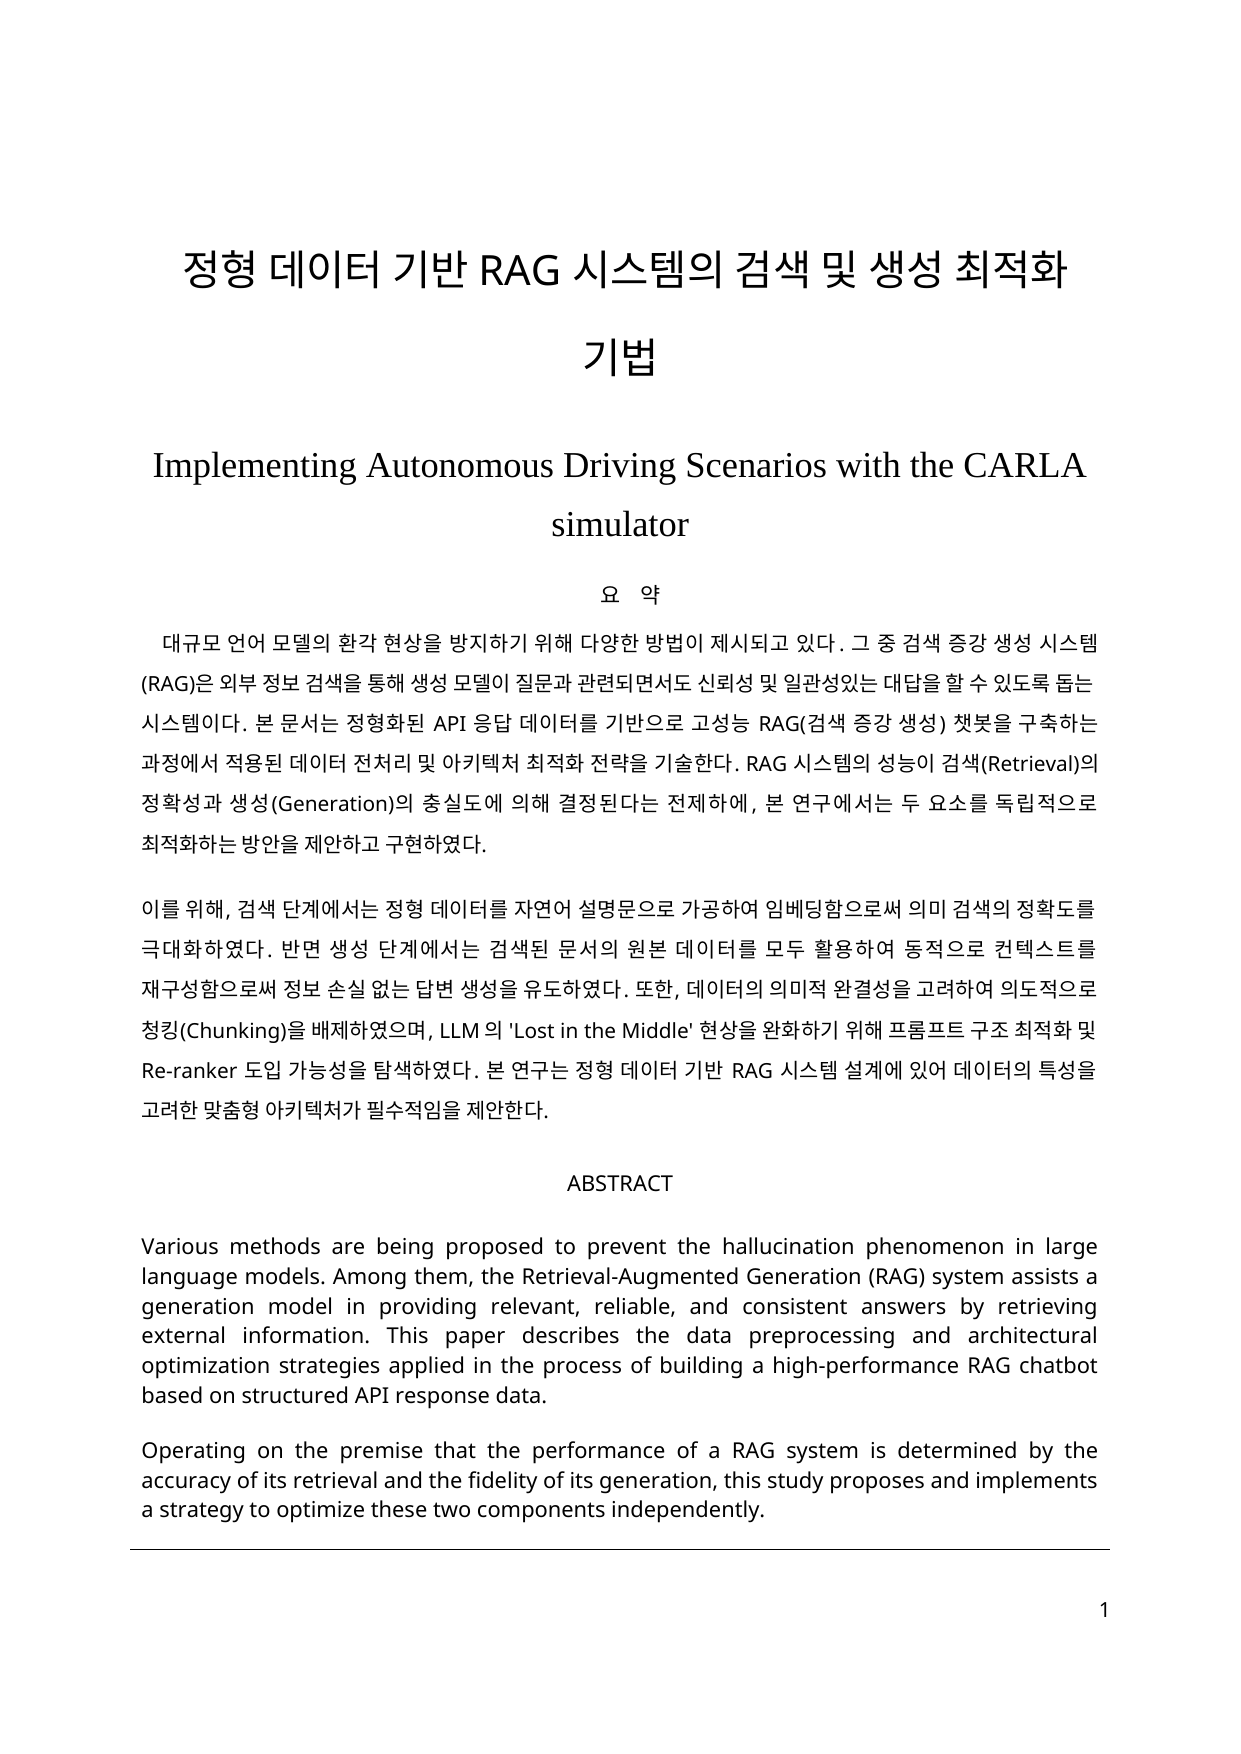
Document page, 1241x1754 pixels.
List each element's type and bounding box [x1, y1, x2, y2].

table_header [130, 210, 1110, 1549]
